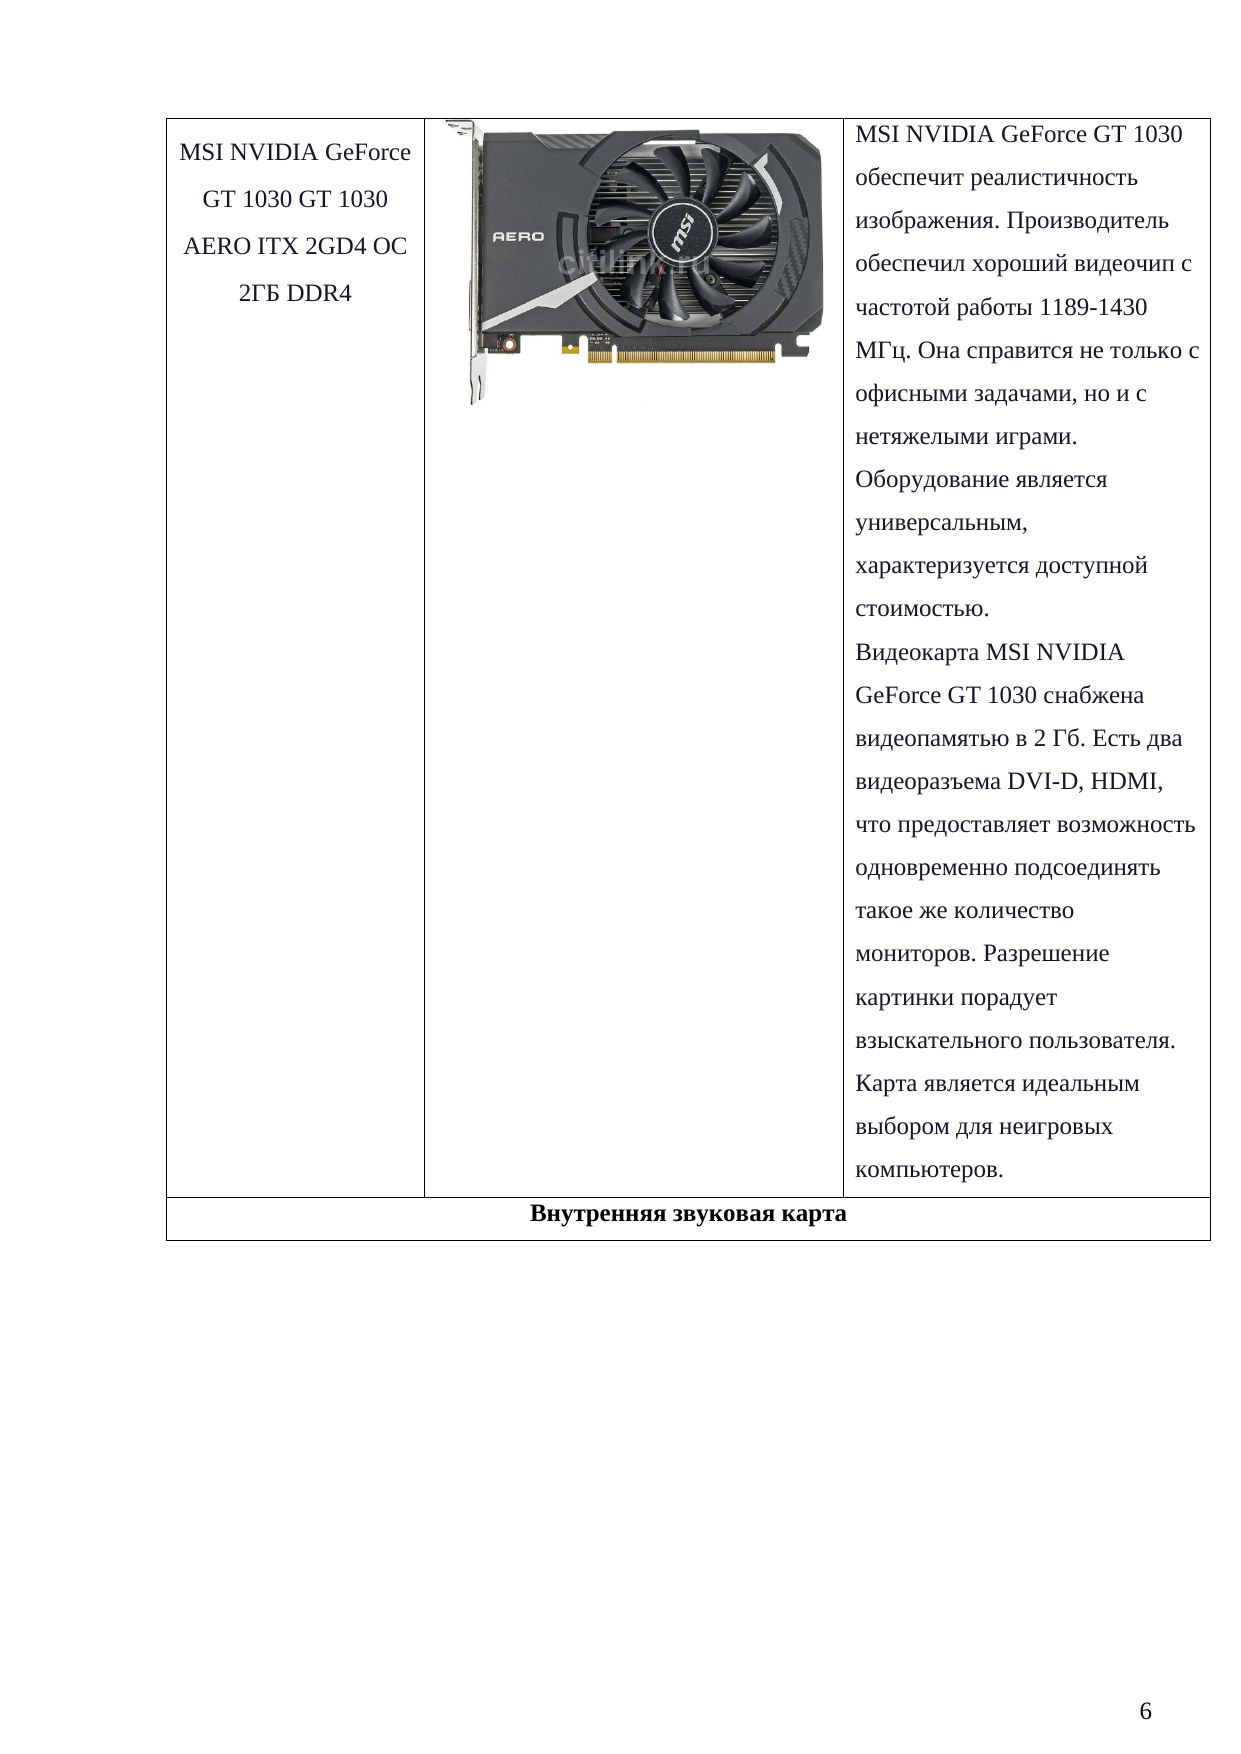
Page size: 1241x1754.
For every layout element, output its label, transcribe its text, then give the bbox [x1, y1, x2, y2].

table_cell MSI NVIDIA GeForce GT 1030 GT 1030 AERO ITX 2GD4 OC 2ГБ DDR4 [167, 119, 424, 1197]
picture [445, 119, 824, 405]
table_cell MSI NVIDIA GeForce GT 1030 обеспечит реалистичность изображения. Производитель обеспечил хороший видеочип с частотой работы 1189-1430 МГц. Она справится не только с офисными задачами, но и с нетяжелыми играми. Оборудование является универсальным, характеризуется доступной стоимостью. Видеокарта MSI NVIDIA GeForce GT 1030 снабжена видеопамятью в 2 Гб. Есть два видеоразъема DVI-D, HDMI, что предоставляет возможность одновременно подсоединять такое же количество мониторов. Разрешение картинки порадует взыскательного пользователя. Карта является идеальным выбором для неигровых компьютеров. [844, 119, 1210, 1197]
table_cell Внутренняя звуковая карта [167, 1198, 1210, 1240]
table_cell [425, 119, 843, 1197]
